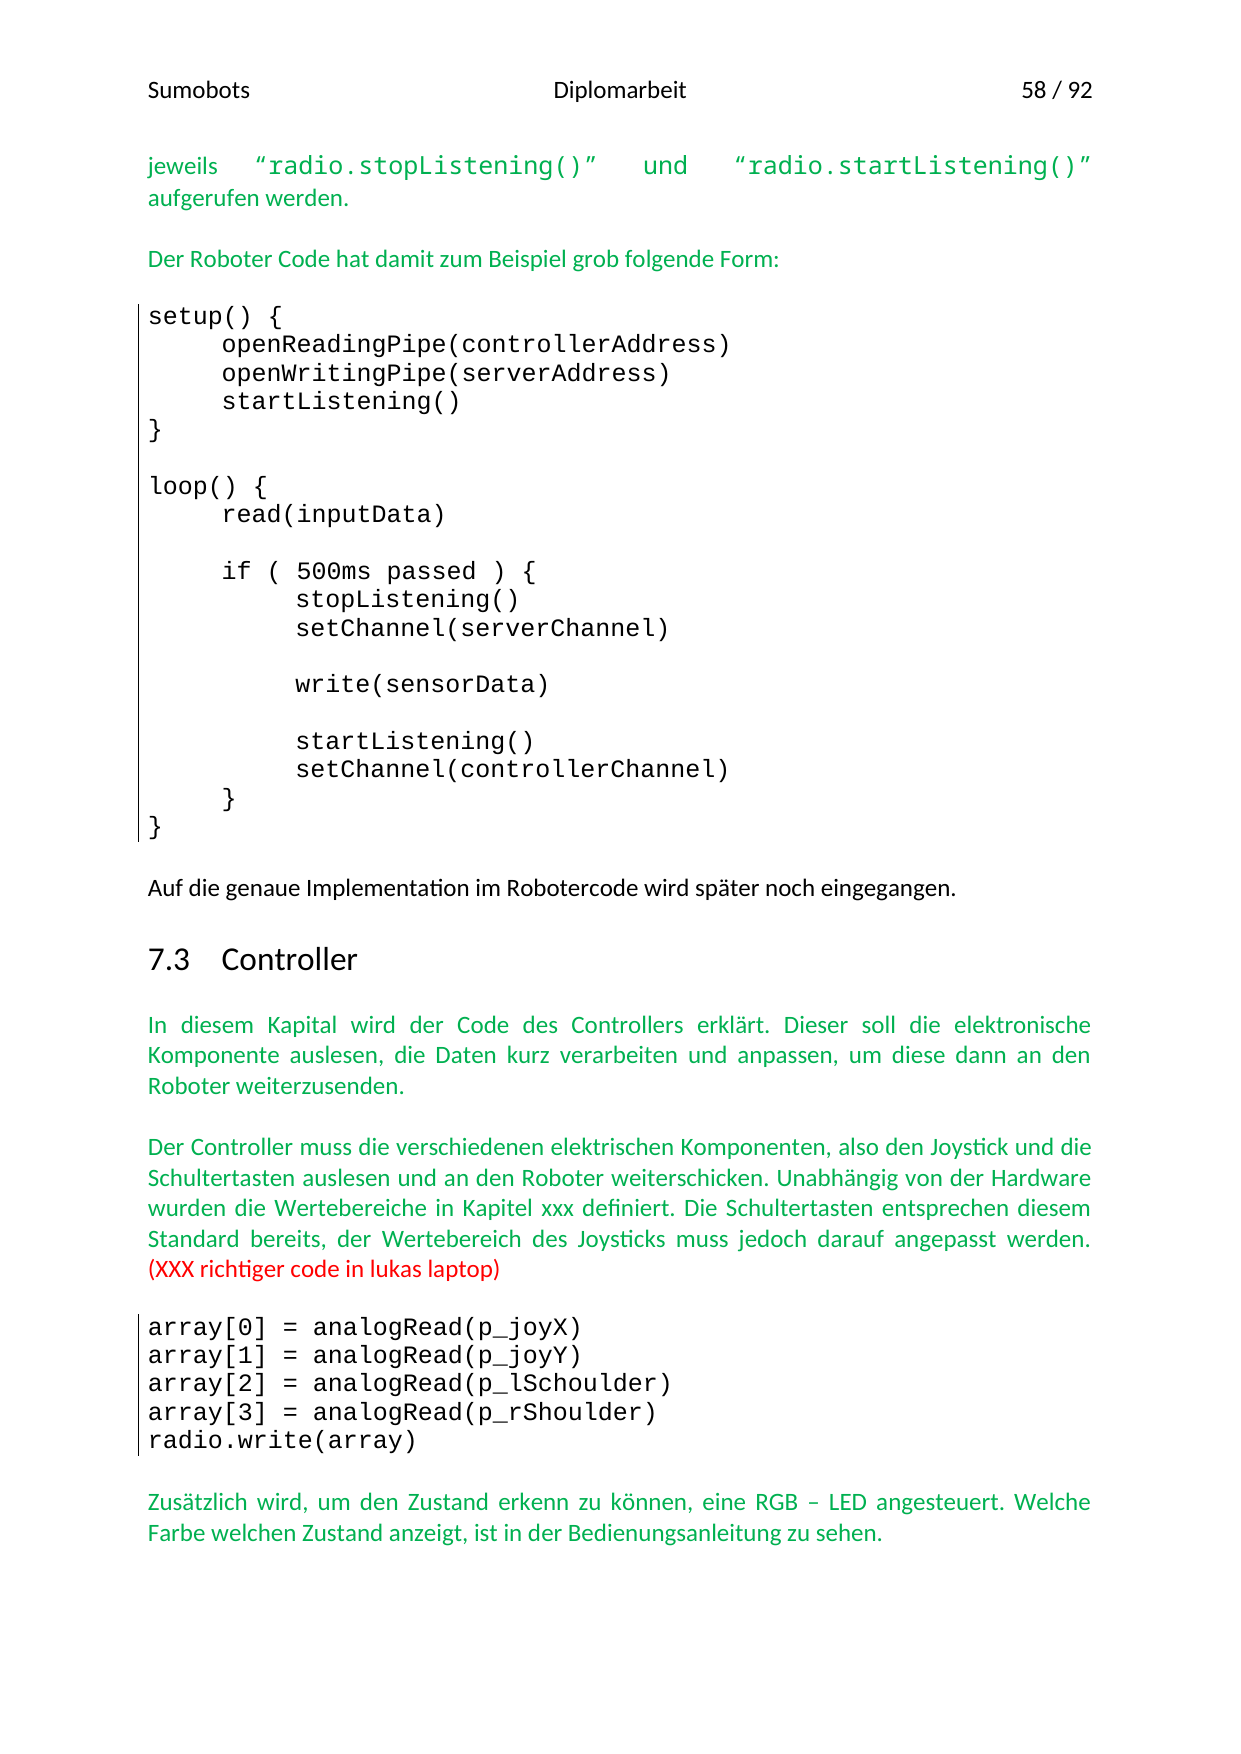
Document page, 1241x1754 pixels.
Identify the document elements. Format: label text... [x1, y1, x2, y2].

text openReadingPipe(controllerAddress) [148, 332, 1093, 360]
text write(sensorData) [148, 672, 1093, 700]
text Der Roboter Code hat damit zum Beispiel grob folgende Form: [148, 243, 1093, 273]
text startListening() [148, 729, 1093, 757]
text Zusätzlich wird, um den Zustand erkenn zu können, eine RGB – LED angesteuert. Welche Farbe welchen Zustand anzeigt, ist in der Bedienungsanleitung zu sehen. [148, 1486, 1093, 1547]
text read(inputData) [148, 502, 1093, 530]
text array[3] = analogRead(p_rShoulder) [148, 1399, 1093, 1428]
text Auf die genaue Implementation im Robotercode wird später noch eingegangen. [148, 873, 1093, 903]
text setChannel(controllerChannel) [148, 757, 1093, 785]
text setup() { [148, 304, 1093, 332]
text radio.write(array) [148, 1428, 1093, 1456]
text if ( 500ms passed ) { [148, 559, 1093, 587]
text loop() { [148, 474, 1093, 502]
text In diesem Kapital wird der Code des Controllers erklärt. Dieser soll die elektronische Komponente auslesen, die Daten kurz verarbeiten und anpassen, um diese dann an den Roboter weiterzusenden. [148, 1009, 1093, 1101]
text } [148, 785, 1093, 814]
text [148, 148, 1093, 212]
text array[0] = analogRead(p_joyX) [148, 1314, 1093, 1343]
text startListening() [148, 389, 1093, 417]
text array[1] = analogRead(p_joyY) [148, 1343, 1093, 1371]
text Der Controller muss die verschiedenen elektrischen Komponenten, also den Joystick und die Schultertasten auslesen und an den Roboter weiterschicken. Unabhängig von der Hardware wurden die Wertebereiche in Kapitel xxx definiert. Die Schultertasten entsprechen diesem Standard bereits, der Wertebereich des Joysticks muss jedoch darauf angepasst werden. (XXX richtiger code in lukas laptop) [148, 1131, 1093, 1284]
text } [148, 814, 1093, 842]
text setChannel(serverChannel) [148, 615, 1093, 644]
text openWritingPipe(serverAddress) [148, 360, 1093, 389]
text stopListening() [148, 587, 1093, 615]
text array[2] = analogRead(p_lSchoulder) [148, 1371, 1093, 1399]
text } [148, 417, 1093, 445]
subtitle Controller [148, 938, 1093, 978]
